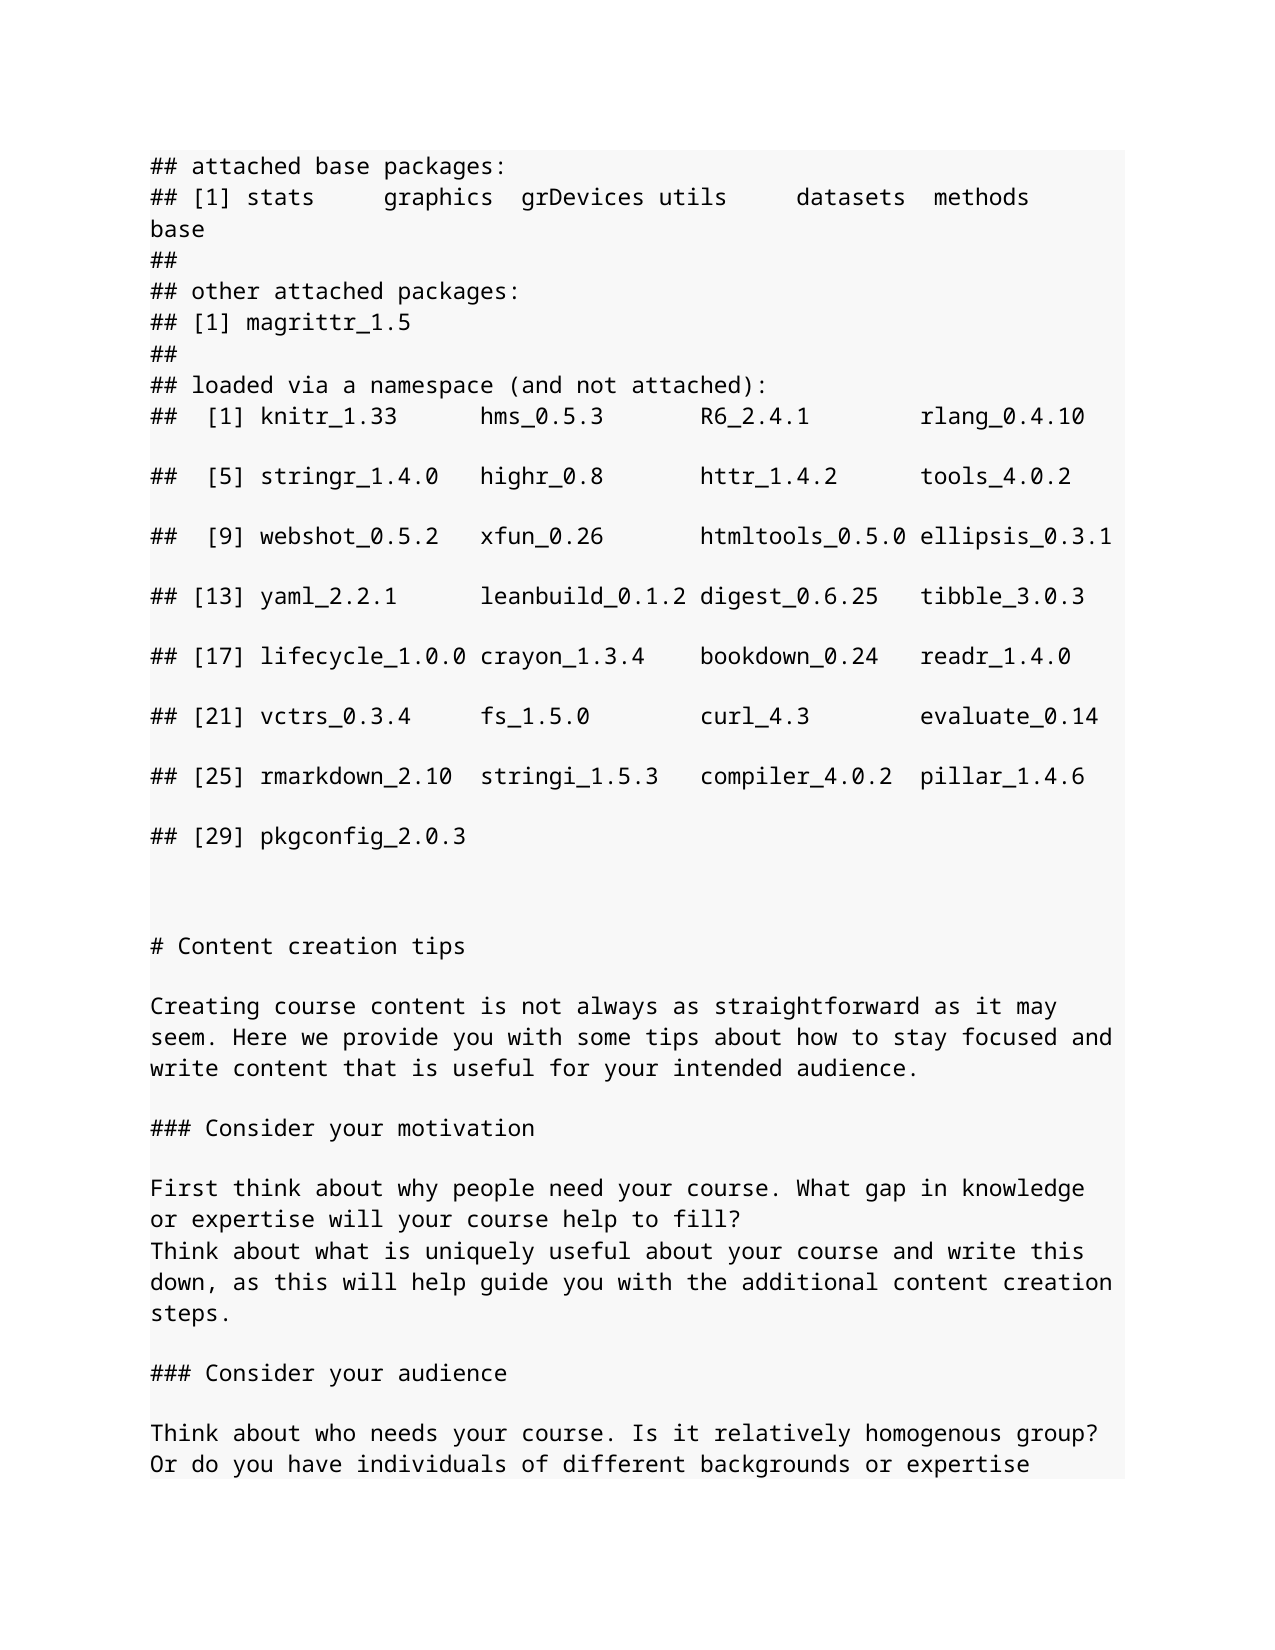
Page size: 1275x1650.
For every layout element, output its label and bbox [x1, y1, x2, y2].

text [150, 150, 1125, 851]
text [150, 872, 1125, 1479]
